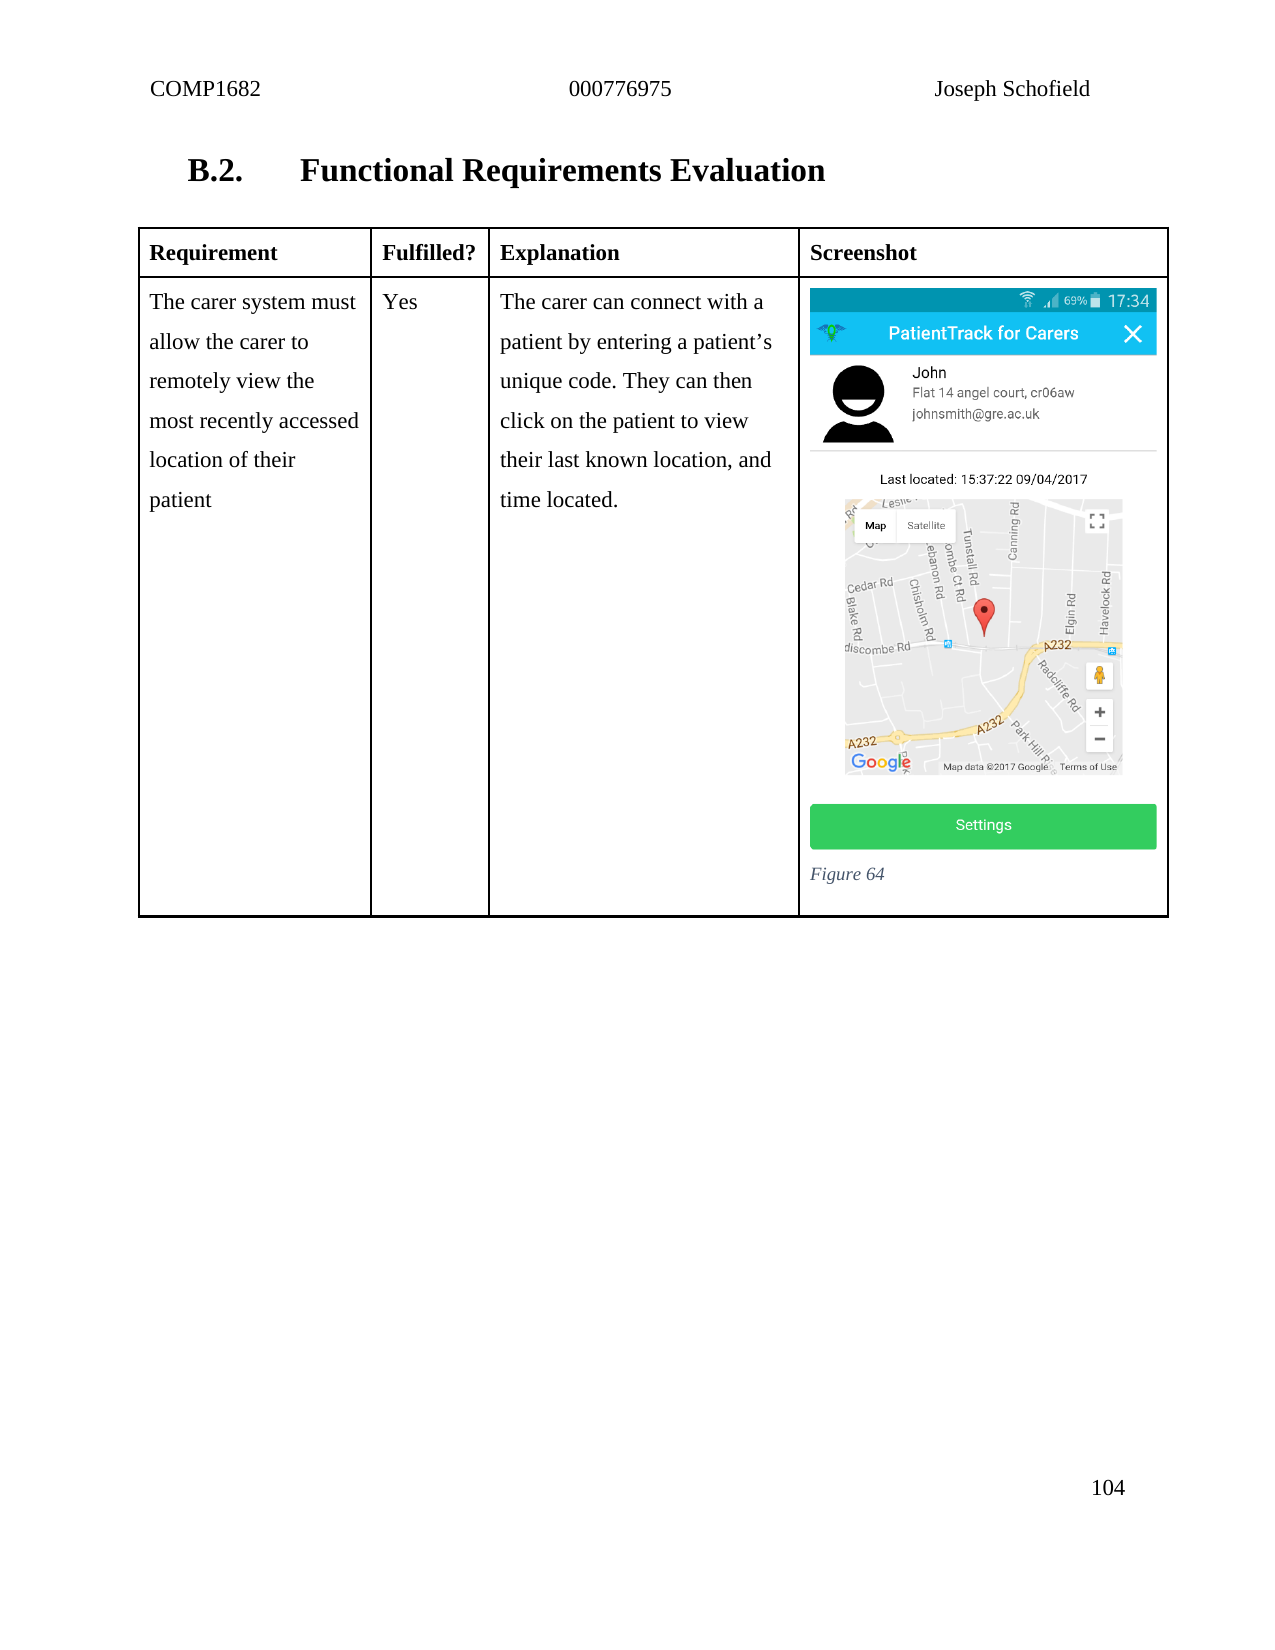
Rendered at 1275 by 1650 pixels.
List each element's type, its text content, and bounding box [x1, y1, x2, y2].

table_header Fulfilled? [372, 229, 488, 276]
picture [890, 327, 897, 339]
picture [1072, 331, 1077, 339]
picture [1005, 331, 1011, 339]
picture [975, 331, 981, 339]
table_cell The carer can connect with a patient by entering a patient’s unique code. They can then click on the patient to view their last known location, and time located. [490, 278, 798, 915]
list Functional Requirements Evaluation [187, 150, 1125, 188]
picture [948, 327, 957, 339]
picture [1125, 326, 1141, 341]
table_header Screenshot [800, 229, 1167, 276]
picture [922, 331, 929, 337]
table_cell The carer system must allow the carer to remotely view the most recently accessed location of their patient [140, 278, 370, 915]
picture [966, 332, 972, 339]
picture [810, 355, 1157, 850]
picture [810, 288, 1157, 311]
picture [1039, 331, 1045, 339]
table_header Requirement [140, 229, 370, 276]
table_header Explanation [490, 229, 798, 276]
picture [902, 331, 908, 339]
table_cell Yes [372, 278, 488, 915]
picture [999, 326, 1003, 339]
picture [985, 326, 990, 339]
